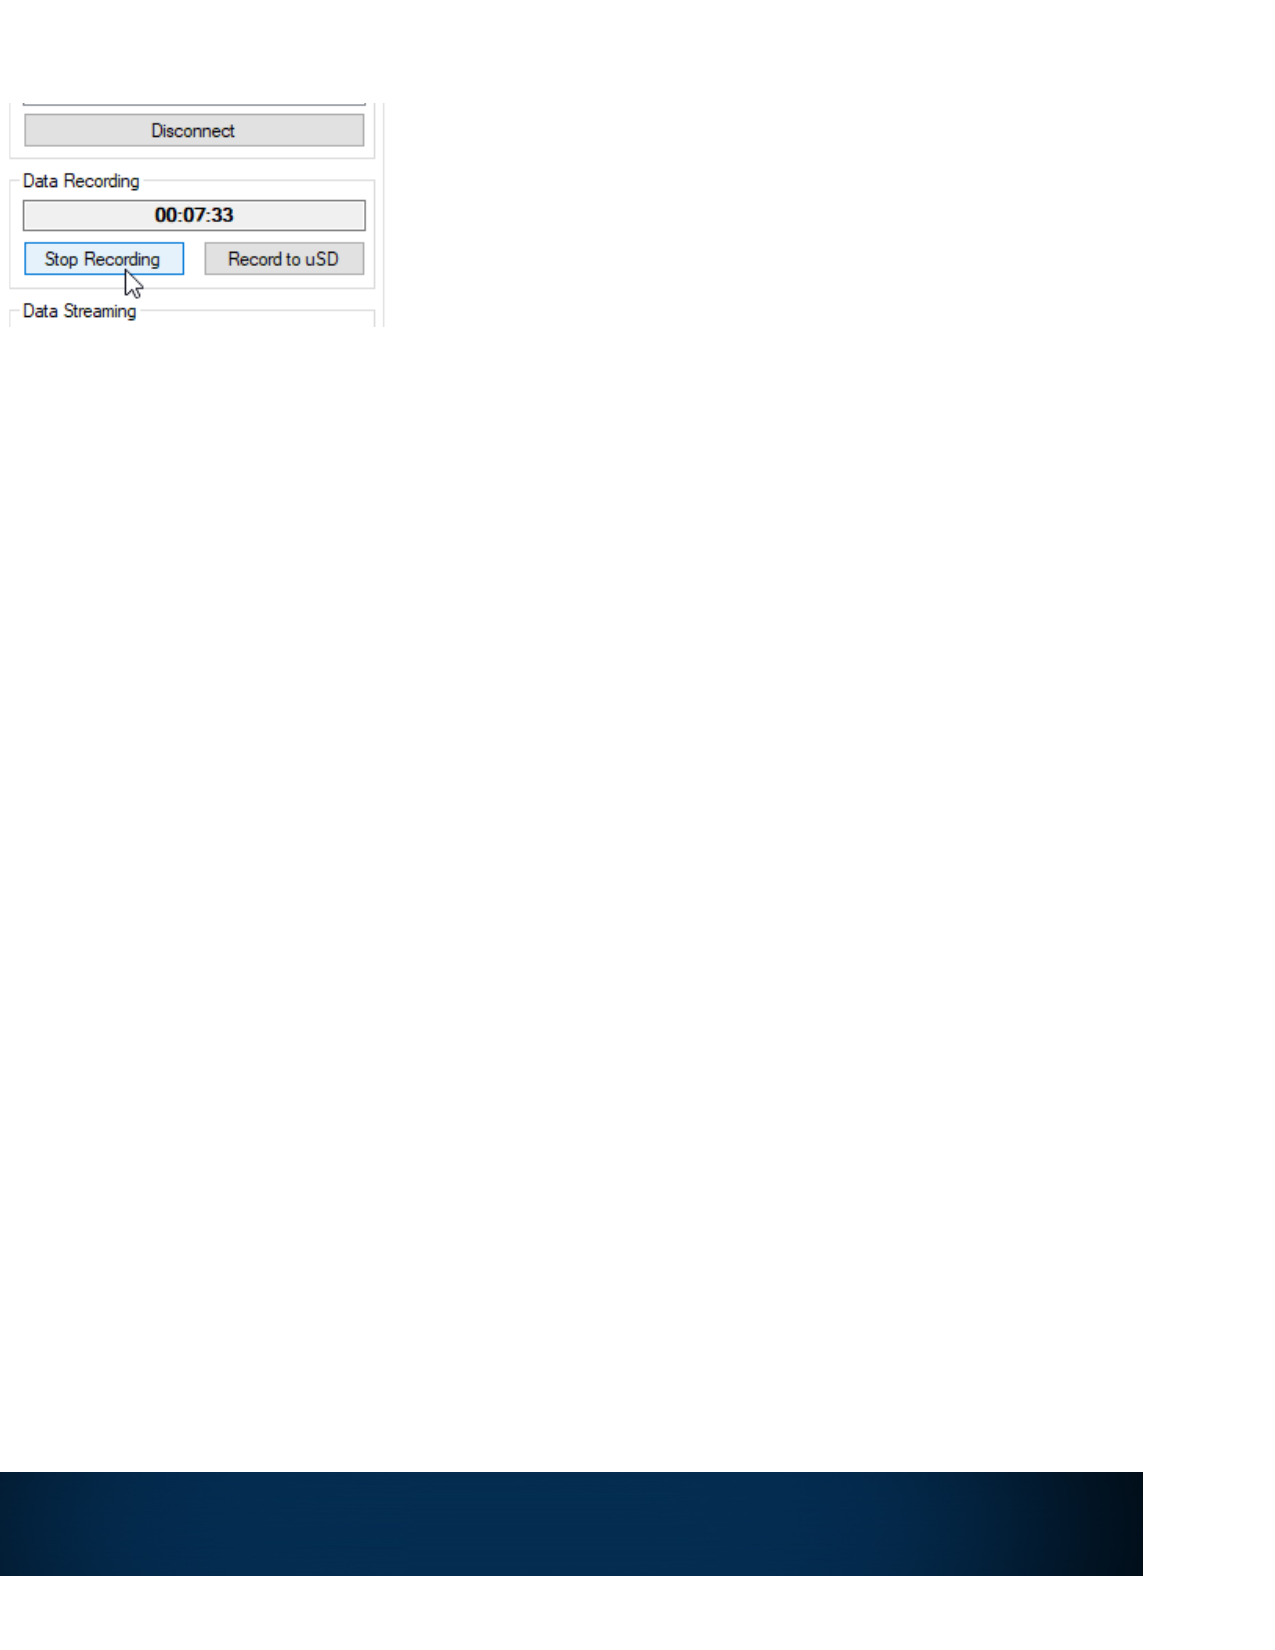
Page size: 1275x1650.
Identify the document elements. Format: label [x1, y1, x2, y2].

picture [9, 103, 385, 327]
picture [0, 1472, 1143, 1576]
